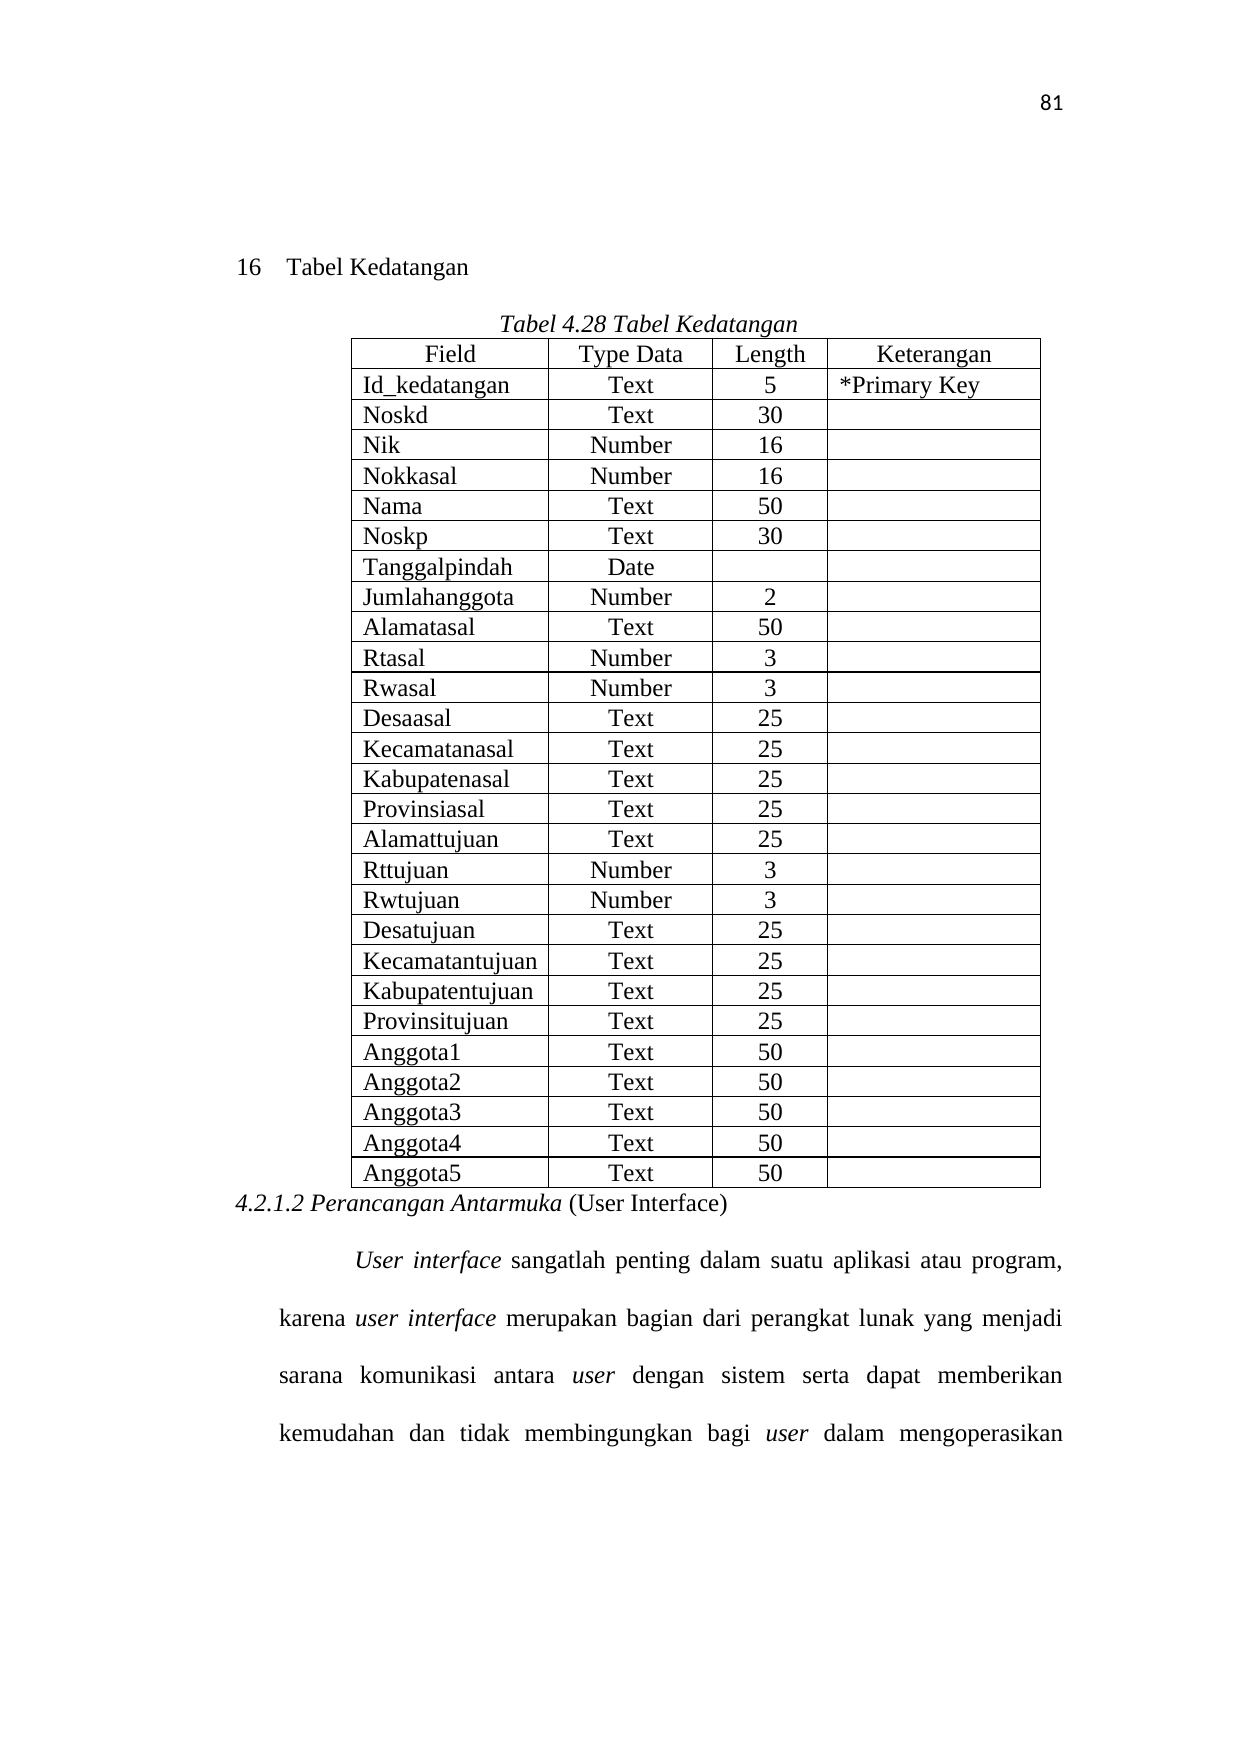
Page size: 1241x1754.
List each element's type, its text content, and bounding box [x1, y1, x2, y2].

table_cell Text [549, 1097, 712, 1126]
table_cell 30 [713, 521, 827, 550]
table_cell [828, 794, 1040, 823]
table_cell 50 [713, 491, 827, 520]
table_header Length [713, 339, 827, 368]
table_cell Rwtujuan [352, 885, 548, 914]
table_cell Text [549, 945, 712, 974]
table_cell [828, 521, 1040, 550]
table_cell Alamattujuan [352, 824, 548, 853]
table_cell [828, 945, 1040, 974]
table_cell 2 [713, 582, 827, 611]
table_cell [828, 1158, 1040, 1187]
table_cell Text [549, 491, 712, 520]
table_cell [828, 430, 1040, 459]
table_cell Text [549, 976, 712, 1005]
table_cell 5 [713, 369, 827, 399]
list Tabel Kedatangan [236, 252, 1063, 281]
table_cell 30 [713, 400, 827, 429]
table_cell 25 [713, 1006, 827, 1035]
table_cell 16 [713, 460, 827, 489]
table_cell Anggota3 [352, 1097, 548, 1126]
table_cell [828, 1067, 1040, 1096]
table_cell Number [549, 642, 712, 671]
table_cell [828, 764, 1040, 793]
table_cell Date [549, 551, 712, 581]
table_cell Text [549, 400, 712, 429]
table_cell Kabupatenasal [352, 764, 548, 793]
table_cell Kecamatanasal [352, 733, 548, 762]
table_cell Jumlahanggota [352, 582, 548, 611]
table_cell [828, 1036, 1040, 1066]
table_cell Text [549, 521, 712, 550]
table_cell 16 [713, 430, 827, 459]
table_cell Text [549, 612, 712, 641]
table_cell [828, 460, 1040, 489]
table_cell 25 [713, 733, 827, 762]
table_cell Anggota5 [352, 1158, 548, 1187]
table_cell Tanggalpindah [352, 551, 548, 581]
table_cell 3 [713, 854, 827, 884]
table_cell [828, 915, 1040, 944]
table_cell Number [549, 430, 712, 459]
table_cell Text [549, 764, 712, 793]
table_cell [828, 642, 1040, 671]
table_cell Rwasal [352, 673, 548, 702]
table_cell [828, 582, 1040, 611]
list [279, 1245, 1063, 1447]
table_cell 25 [713, 824, 827, 853]
table_cell *Primary Key [828, 369, 1040, 399]
table_cell Kecamatantujuan [352, 945, 548, 974]
table_cell Noskd [352, 400, 548, 429]
table_cell [828, 673, 1040, 702]
table_cell Text [549, 1158, 712, 1187]
table_cell [828, 1097, 1040, 1126]
table_cell [828, 1127, 1040, 1156]
table_cell Rttujuan [352, 854, 548, 884]
table_cell 50 [713, 612, 827, 641]
table_cell Text [549, 703, 712, 732]
table_cell Id_kedatangan [352, 369, 548, 399]
table_cell Text [549, 915, 712, 944]
table_cell 50 [713, 1067, 827, 1096]
table_cell [828, 400, 1040, 429]
table_header Keterangan [828, 339, 1040, 368]
table_cell 50 [713, 1097, 827, 1126]
table_cell Alamatasal [352, 612, 548, 641]
table_cell 25 [713, 764, 827, 793]
table_cell 3 [713, 673, 827, 702]
table_cell 25 [713, 794, 827, 823]
table_cell Text [549, 369, 712, 399]
table_cell Desaasal [352, 703, 548, 732]
table_cell 3 [713, 642, 827, 671]
text Tabel 4.28 Tabel Kedatangan [236, 309, 1063, 338]
table_cell 25 [713, 703, 827, 732]
table_header Field [352, 339, 548, 368]
table_cell [828, 703, 1040, 732]
table_cell Number [549, 673, 712, 702]
table_cell [828, 885, 1040, 914]
table_cell Number [549, 582, 712, 611]
table_cell 25 [713, 976, 827, 1005]
table_cell Rtasal [352, 642, 548, 671]
list Perancangan Antarmuka (User Interface) [235, 1188, 1063, 1217]
table_cell Text [549, 1127, 712, 1156]
table_cell Text [549, 733, 712, 762]
table_cell Nama [352, 491, 548, 520]
table_cell [828, 824, 1040, 853]
table_cell [828, 551, 1040, 581]
table_cell [828, 612, 1040, 641]
table_cell Desatujuan [352, 915, 548, 944]
table_cell Number [549, 854, 712, 884]
table_cell 25 [713, 915, 827, 944]
table_cell Number [549, 460, 712, 489]
table_cell [828, 491, 1040, 520]
table_cell [828, 733, 1040, 762]
table_cell Text [549, 1067, 712, 1096]
table_cell Text [549, 824, 712, 853]
table_cell Nik [352, 430, 548, 459]
table_cell Text [549, 1036, 712, 1066]
table_cell 50 [713, 1036, 827, 1066]
table_cell Anggota2 [352, 1067, 548, 1096]
table_cell [828, 854, 1040, 884]
table_cell 25 [713, 945, 827, 974]
table_cell Anggota4 [352, 1127, 548, 1156]
table_cell Number [549, 885, 712, 914]
table_cell Provinsiasal [352, 794, 548, 823]
table_cell Noskp [352, 521, 548, 550]
table_cell 3 [713, 885, 827, 914]
table_cell Kabupatentujuan [352, 976, 548, 1005]
table_cell [713, 551, 827, 581]
table_cell 50 [713, 1127, 827, 1156]
table_cell Text [549, 1006, 712, 1035]
table_cell [828, 1006, 1040, 1035]
table_header Type Data [549, 339, 712, 368]
table_cell Nokkasal [352, 460, 548, 489]
table_cell [828, 976, 1040, 1005]
table_cell 50 [713, 1158, 827, 1187]
table_cell Anggota1 [352, 1036, 548, 1066]
table_cell Provinsitujuan [352, 1006, 548, 1035]
table_cell Text [549, 794, 712, 823]
